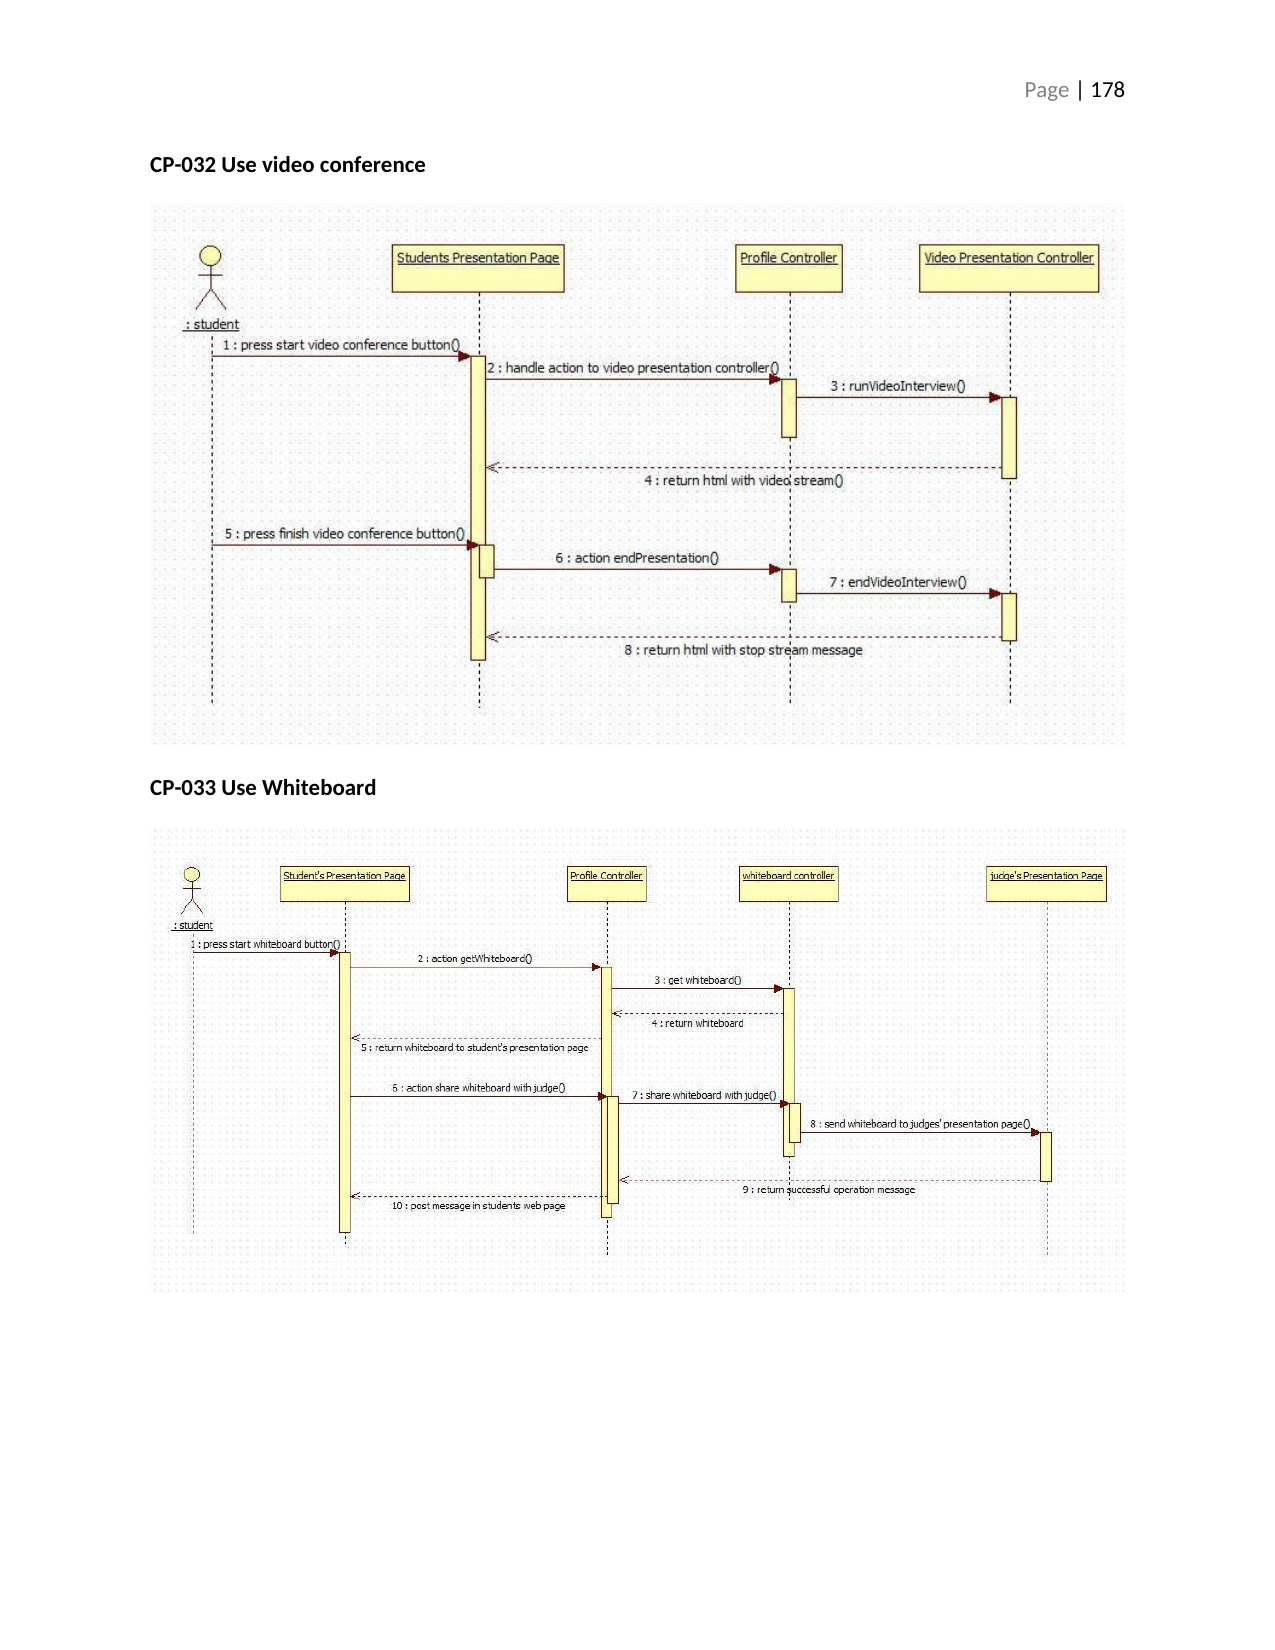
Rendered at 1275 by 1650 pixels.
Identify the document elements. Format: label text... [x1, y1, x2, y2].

text CP-033 Use Whiteboard [150, 773, 1125, 801]
picture [150, 203, 1125, 748]
picture [150, 826, 1125, 1296]
text CP-032 Use video conference [150, 150, 1125, 178]
